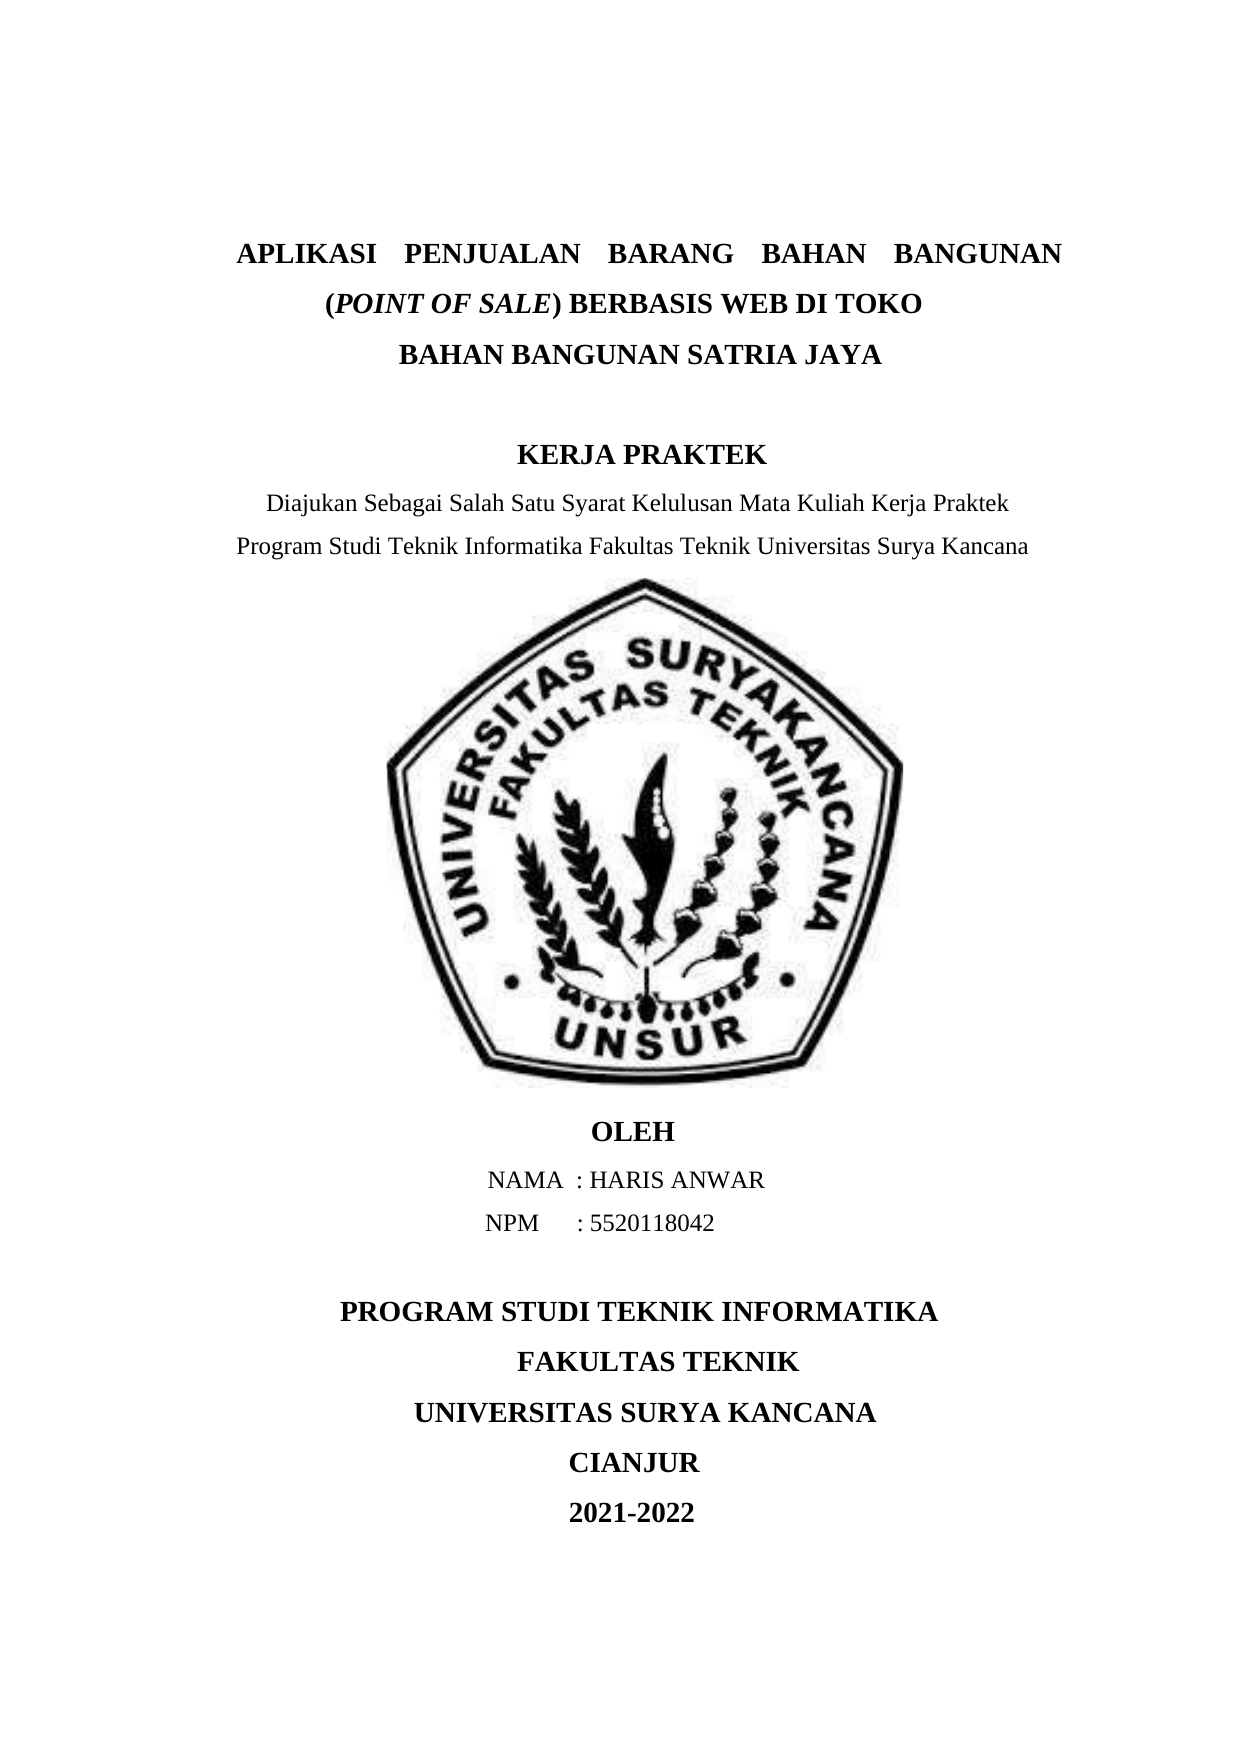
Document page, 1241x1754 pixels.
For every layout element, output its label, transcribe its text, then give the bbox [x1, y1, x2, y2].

text PROGRAM STUDI TEKNIK INFORMATIKA [236, 1294, 1063, 1328]
text KERJA PRAKTEK [236, 437, 1063, 471]
text FAKULTAS TEKNIK [236, 1344, 1063, 1378]
text UNIVERSITAS SURYA KANCANA [236, 1395, 1063, 1428]
text NAMA : HARIS ANWAR [236, 1165, 1063, 1194]
text OLEH [236, 1114, 1063, 1148]
text BAHAN BANGUNAN SATRIA JAYA [236, 337, 1063, 370]
text 2021-2022 [236, 1496, 1063, 1529]
text Program Studi Teknik Informatika Fakultas Teknik Universitas Surya Kancana [236, 531, 1063, 560]
text APLIKASI PENJUALAN BARANG BAHAN BANGUNAN (POINT OF SALE) BERBASIS WEB DI TOKO [236, 236, 1063, 320]
text CIANJUR [236, 1445, 1063, 1479]
text Diajukan Sebagai Salah Satu Syarat Kelulusan Mata Kuliah Kerja Praktek [236, 488, 1063, 517]
text NPM : 5520118042 [236, 1208, 1063, 1237]
picture [386, 578, 904, 1088]
